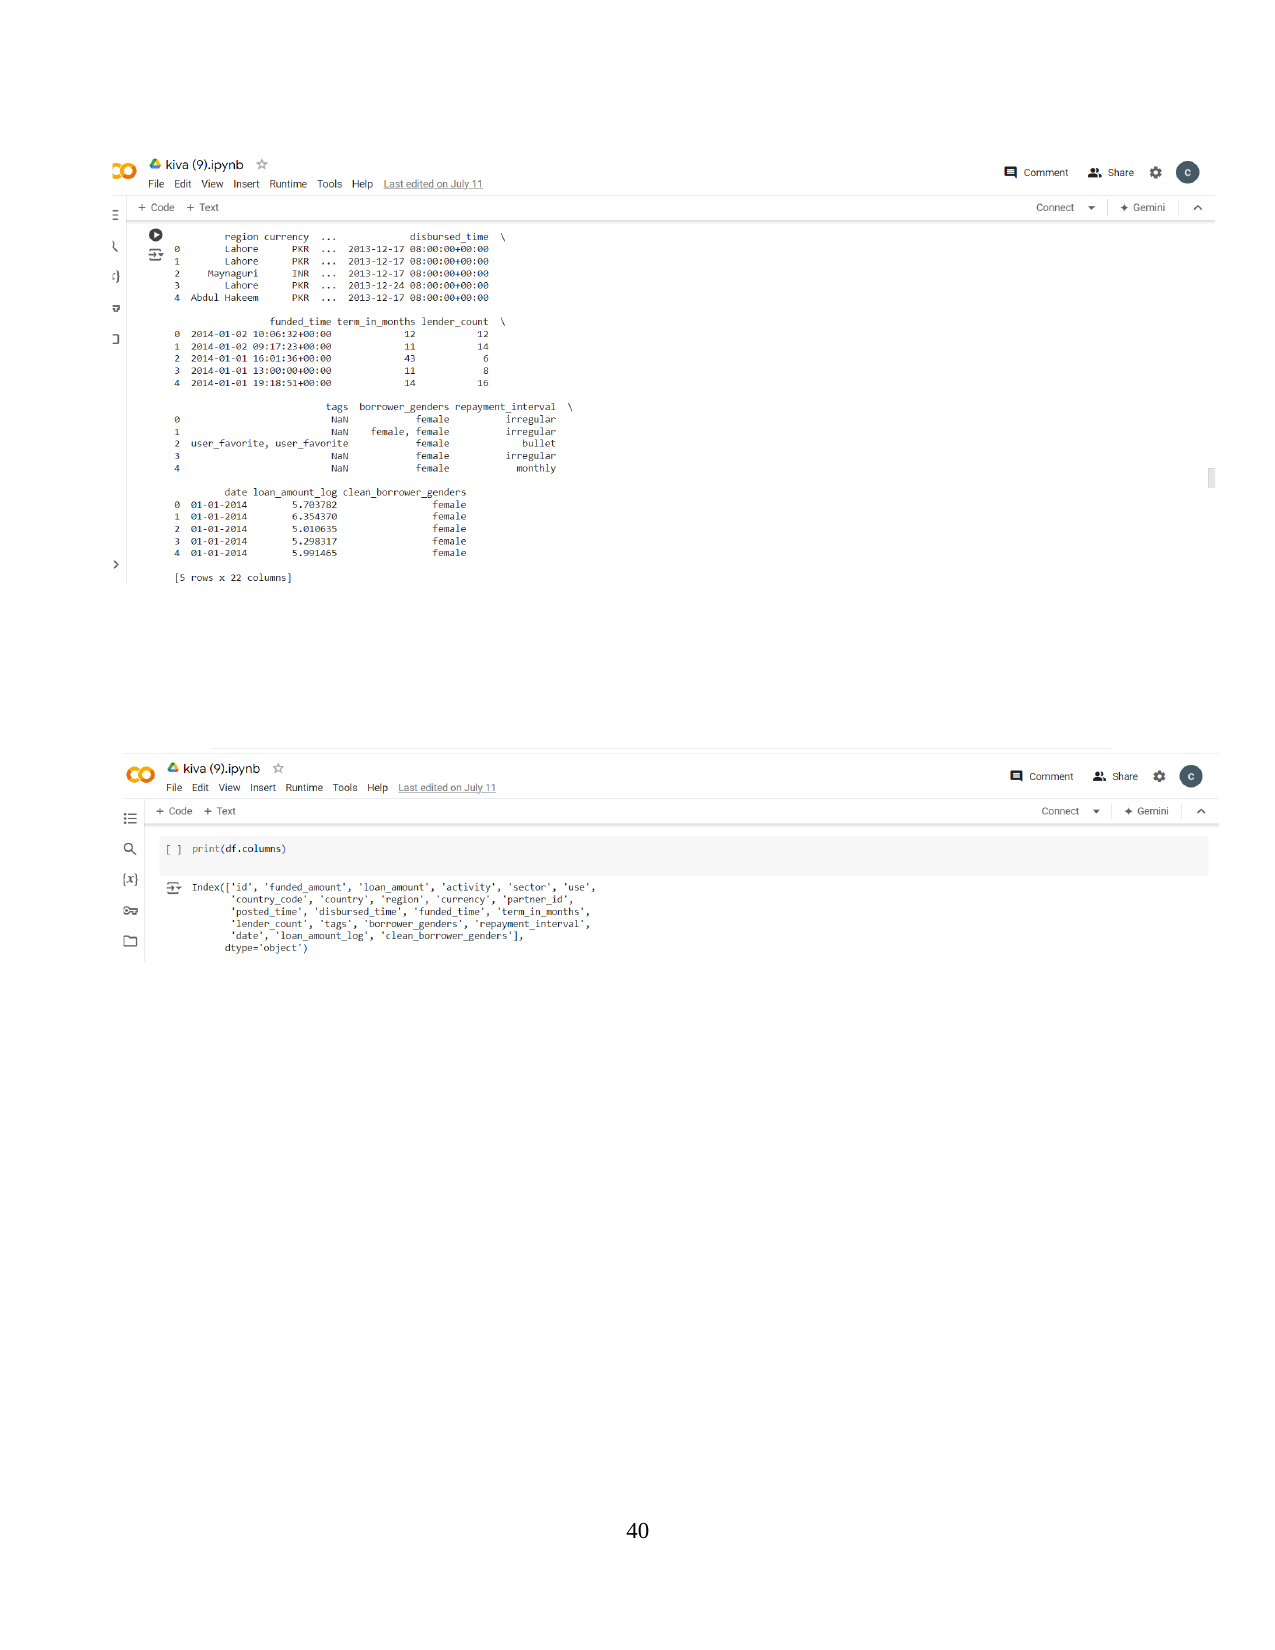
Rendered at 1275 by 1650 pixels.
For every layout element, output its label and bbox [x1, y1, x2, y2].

picture [112, 150, 1216, 585]
picture [123, 748, 1219, 962]
